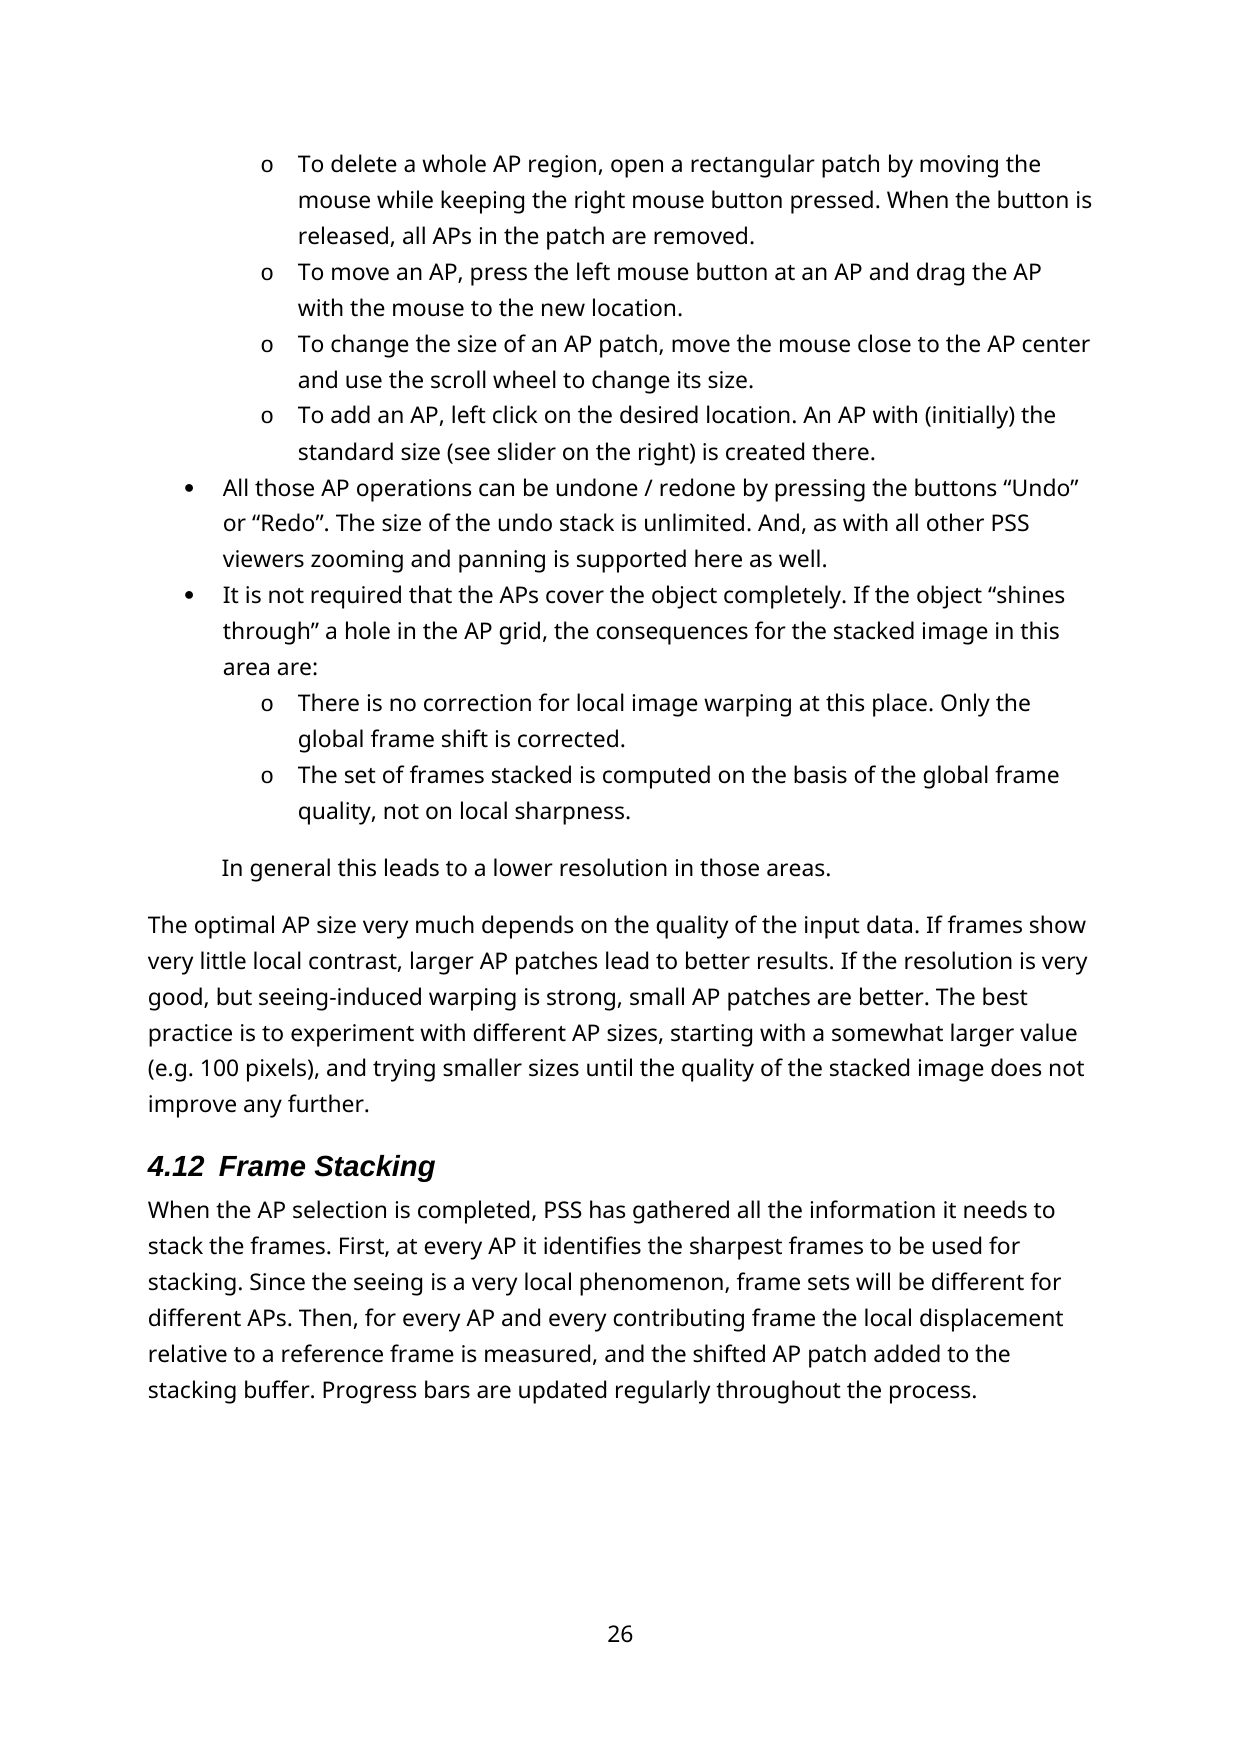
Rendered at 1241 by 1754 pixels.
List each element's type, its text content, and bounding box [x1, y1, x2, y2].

list The set of frames stacked is computed on the basis of the global frame quality, not on local sharpness. [260, 759, 1093, 826]
list To delete a whole AP region, open a rectangular patch by moving the mouse while keeping the right mouse button pressed. When the button is released, all APs in the patch are removed. [260, 148, 1093, 251]
list All those AP operations can be undone / redone by pressing the buttons “Undo” or “Redo”. The size of the undo stack is unlimited. And, as with all other PSS viewers zooming and panning is supported here as well. [185, 471, 1093, 574]
subtitle Frame Stacking [148, 1149, 1093, 1183]
list To move an AP, press the left mouse button at an AP and drag the AP with the mouse to the new location. [260, 256, 1093, 323]
list To change the size of an AP patch, move the mouse close to the AP center and use the scroll wheel to change its size. [260, 327, 1093, 395]
text In general this leads to a lower resolution in those areas. [221, 852, 1093, 883]
list To add an AP, left click on the desired location. An AP with (initially) the standard size (see slider on the right) is created there. [260, 399, 1093, 467]
text The optimal AP size very much depends on the quality of the input data. If frames show very little local contrast, larger AP patches lead to better results. If the resolution is very good, but seeing-induced warping is strong, small AP patches are better. The best practice is to experiment with different AP sizes, starting with a somewhat larger value (e.g. 100 pixels), and trying smaller sizes until the quality of the stacked image does not improve any further. [148, 909, 1093, 1119]
text When the AP selection is completed, PSS has gathered all the information it needs to stack the frames. First, at every AP it identifies the sharpest frames to be used for stacking. Since the seeing is a very local phenomenon, frame sets will be different for different APs. Then, for every AP and every contributing frame the local displacement relative to a reference frame is measured, and the shifted AP patch added to the stacking buffer. Progress bars are updated regularly throughout the process. [148, 1194, 1093, 1405]
list There is no correction for local image warping at this place. Only the global frame shift is corrected. [260, 687, 1093, 754]
list It is not required that the APs cover the object completely. If the object “shines through” a hole in the AP grid, the consequences for the stacked image in this area are: [185, 579, 1093, 682]
